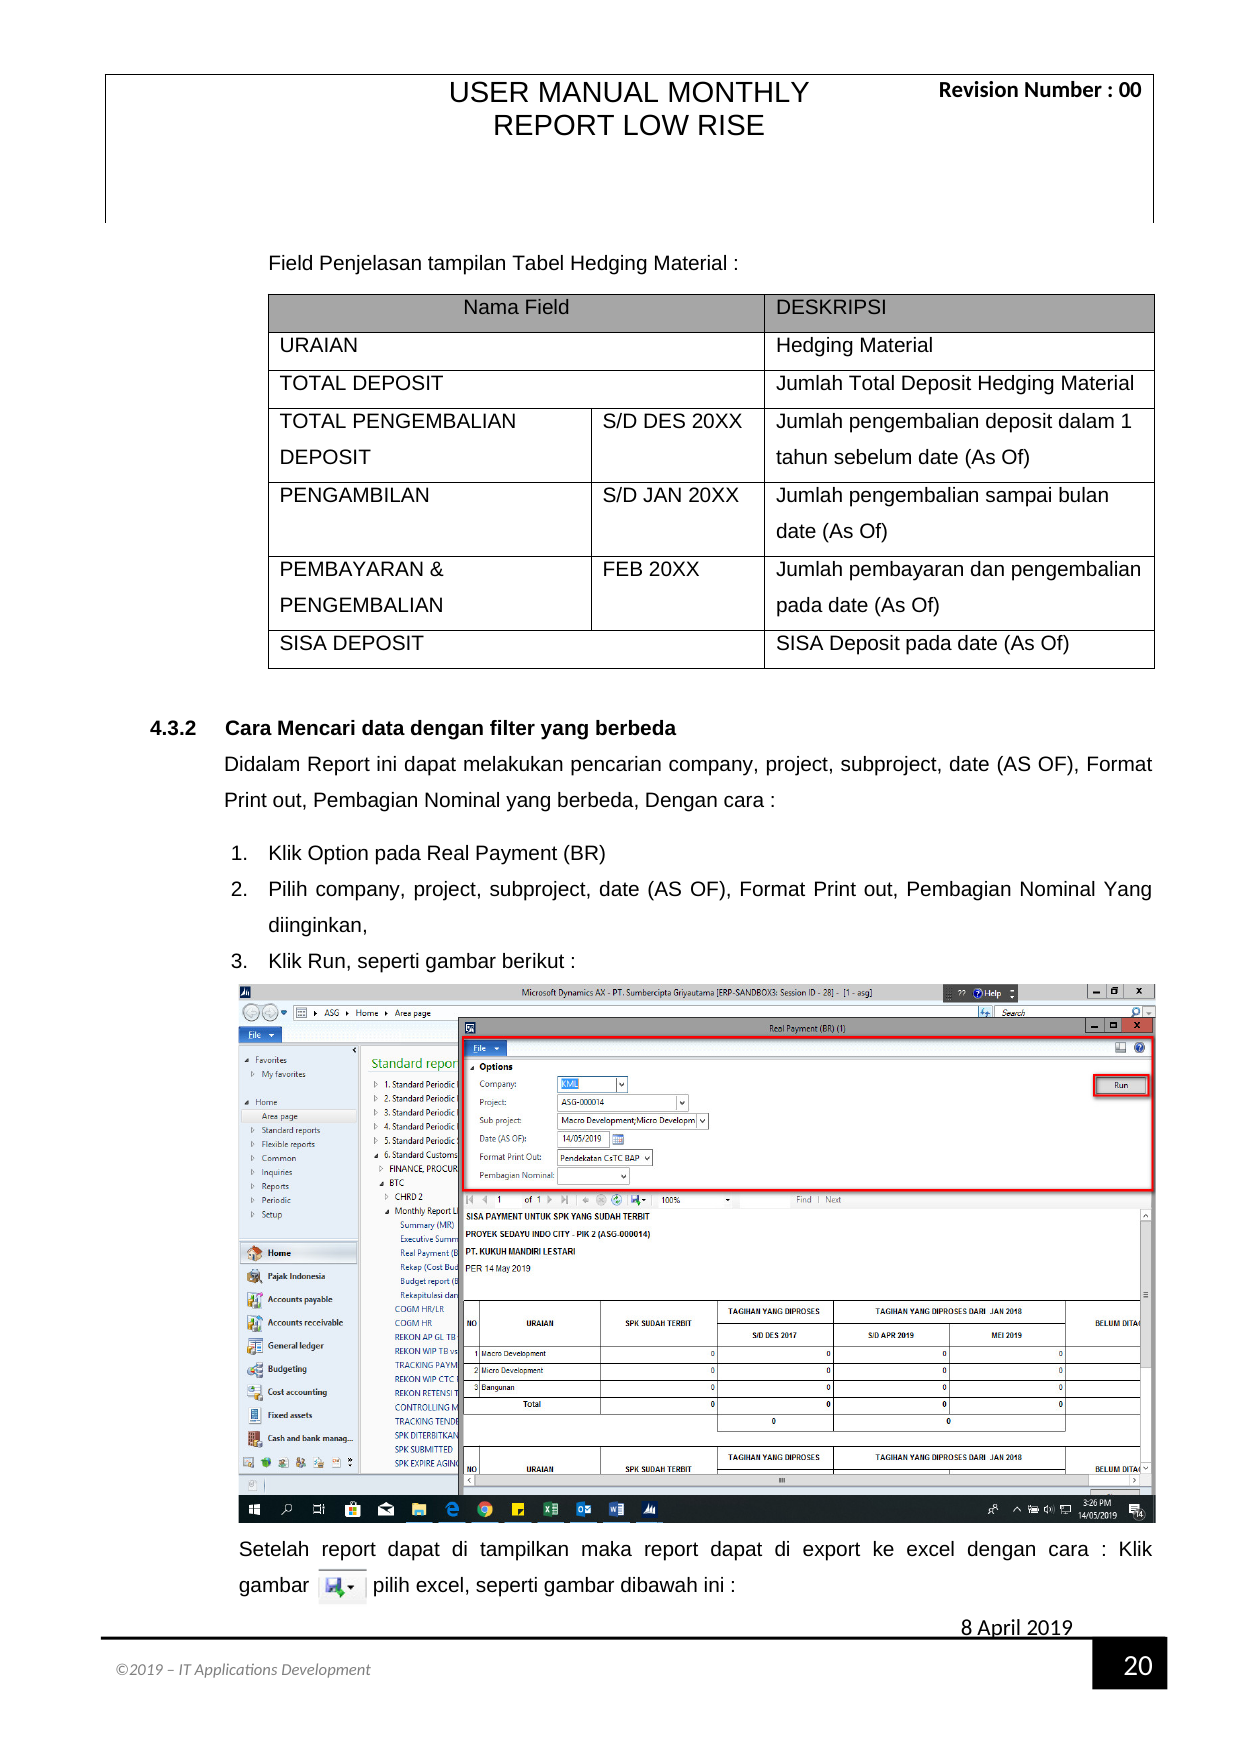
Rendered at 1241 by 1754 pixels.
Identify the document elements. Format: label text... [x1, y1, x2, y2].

list Klik Run, seperti gambar berikut : [231, 948, 1154, 972]
table_cell Jumlah pembayaran dan pengembalian pada date (As Of) [765, 557, 1154, 630]
table_cell TOTAL DEPOSIT [269, 371, 764, 408]
table_cell FEB 20XX [592, 557, 764, 630]
text Didalam Report ini dapat melakukan pencarian company, project, subproject, date (AS OF), Format Print out, Pembagian Nominal yang berbeda, Dengan cara : [224, 752, 1154, 812]
table_cell Jumlah Total Deposit Hedging Material [765, 371, 1154, 408]
table_cell S/D DES 20XX [592, 409, 764, 482]
table_cell PENGAMBILAN [269, 483, 591, 556]
table_header Nama Field [269, 295, 764, 332]
list Klik Option pada Real Payment (BR) [231, 841, 1154, 864]
picture [318, 1568, 367, 1607]
table_header DESKRIPSI [765, 295, 1154, 332]
table_cell Jumlah pengembalian deposit dalam 1 tahun sebelum date (As Of) [765, 409, 1154, 482]
list Setelah report dapat di tampilkan maka report dapat di export ke excel dengan cara : Klik gambar pilih excel, seperti gambar dibawah ini : [239, 1537, 1154, 1596]
table_cell Hedging Material [765, 333, 1154, 370]
list Pilih company, project, subproject, date (AS OF), Format Print out, Pembagian Nominal Yang diinginkan, [231, 877, 1154, 936]
text Field Penjelasan tampilan Tabel Hedging Material : [268, 251, 1107, 275]
picture [238, 984, 1156, 1523]
table_cell SISA Deposit pada date (As Of) [765, 631, 1154, 668]
table_cell Jumlah pengembalian sampai bulan date (As Of) [765, 483, 1154, 556]
table_cell TOTAL PENGEMBALIAN DEPOSIT [269, 409, 591, 482]
table_cell SISA DEPOSIT [269, 631, 764, 668]
table_cell URAIAN [269, 333, 764, 370]
table_cell S/D JAN 20XX [592, 483, 764, 556]
table_cell PEMBAYARAN & PENGEMBALIAN [269, 557, 591, 630]
subtitle 4.3.2 Cara Mencari data dengan filter yang berbeda [150, 716, 1107, 740]
